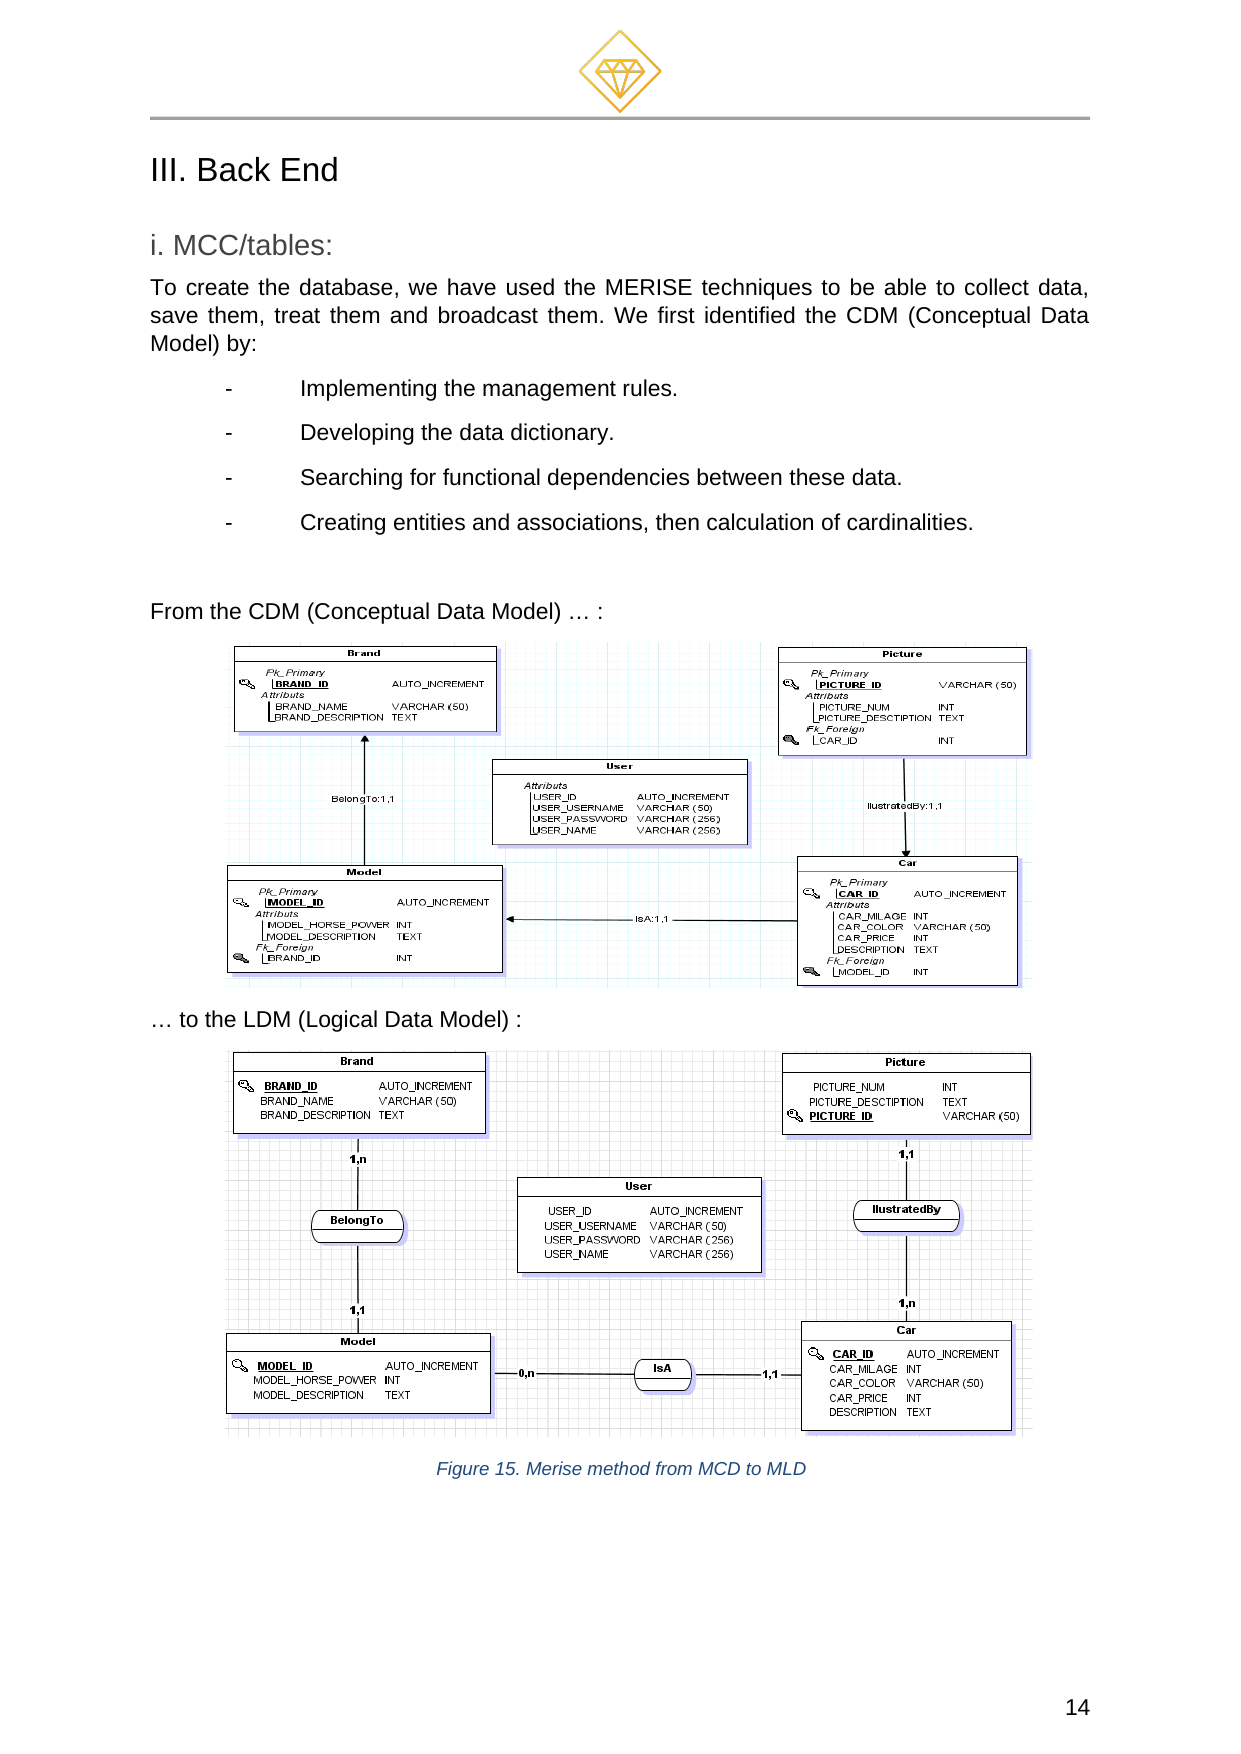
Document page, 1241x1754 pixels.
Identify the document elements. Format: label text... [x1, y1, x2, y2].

picture [578, 30, 662, 113]
picture [225, 1050, 1033, 1437]
subtitle III. Back End [150, 150, 1090, 188]
text - Implementing the management rules. [225, 375, 1090, 401]
picture [225, 642, 1033, 988]
text … to the LDM (Logical Data Model) : [150, 1006, 1090, 1032]
text - Developing the data dictionary. [225, 419, 1090, 446]
text - Creating entities and associations, then calculation of cardinalities. [225, 508, 1090, 535]
text To create the database, we have used the MERISE techniques to be able to collect data, save them, treat them and broadcast them. We first identified the CDM (Conceptual Data Model) by: [150, 274, 1090, 357]
text - Searching for functional dependencies between these data. [225, 464, 1090, 490]
subtitle i. MCC/tables: [150, 227, 1090, 261]
text From the CDM (Conceptual Data Model) … : [150, 598, 1090, 624]
